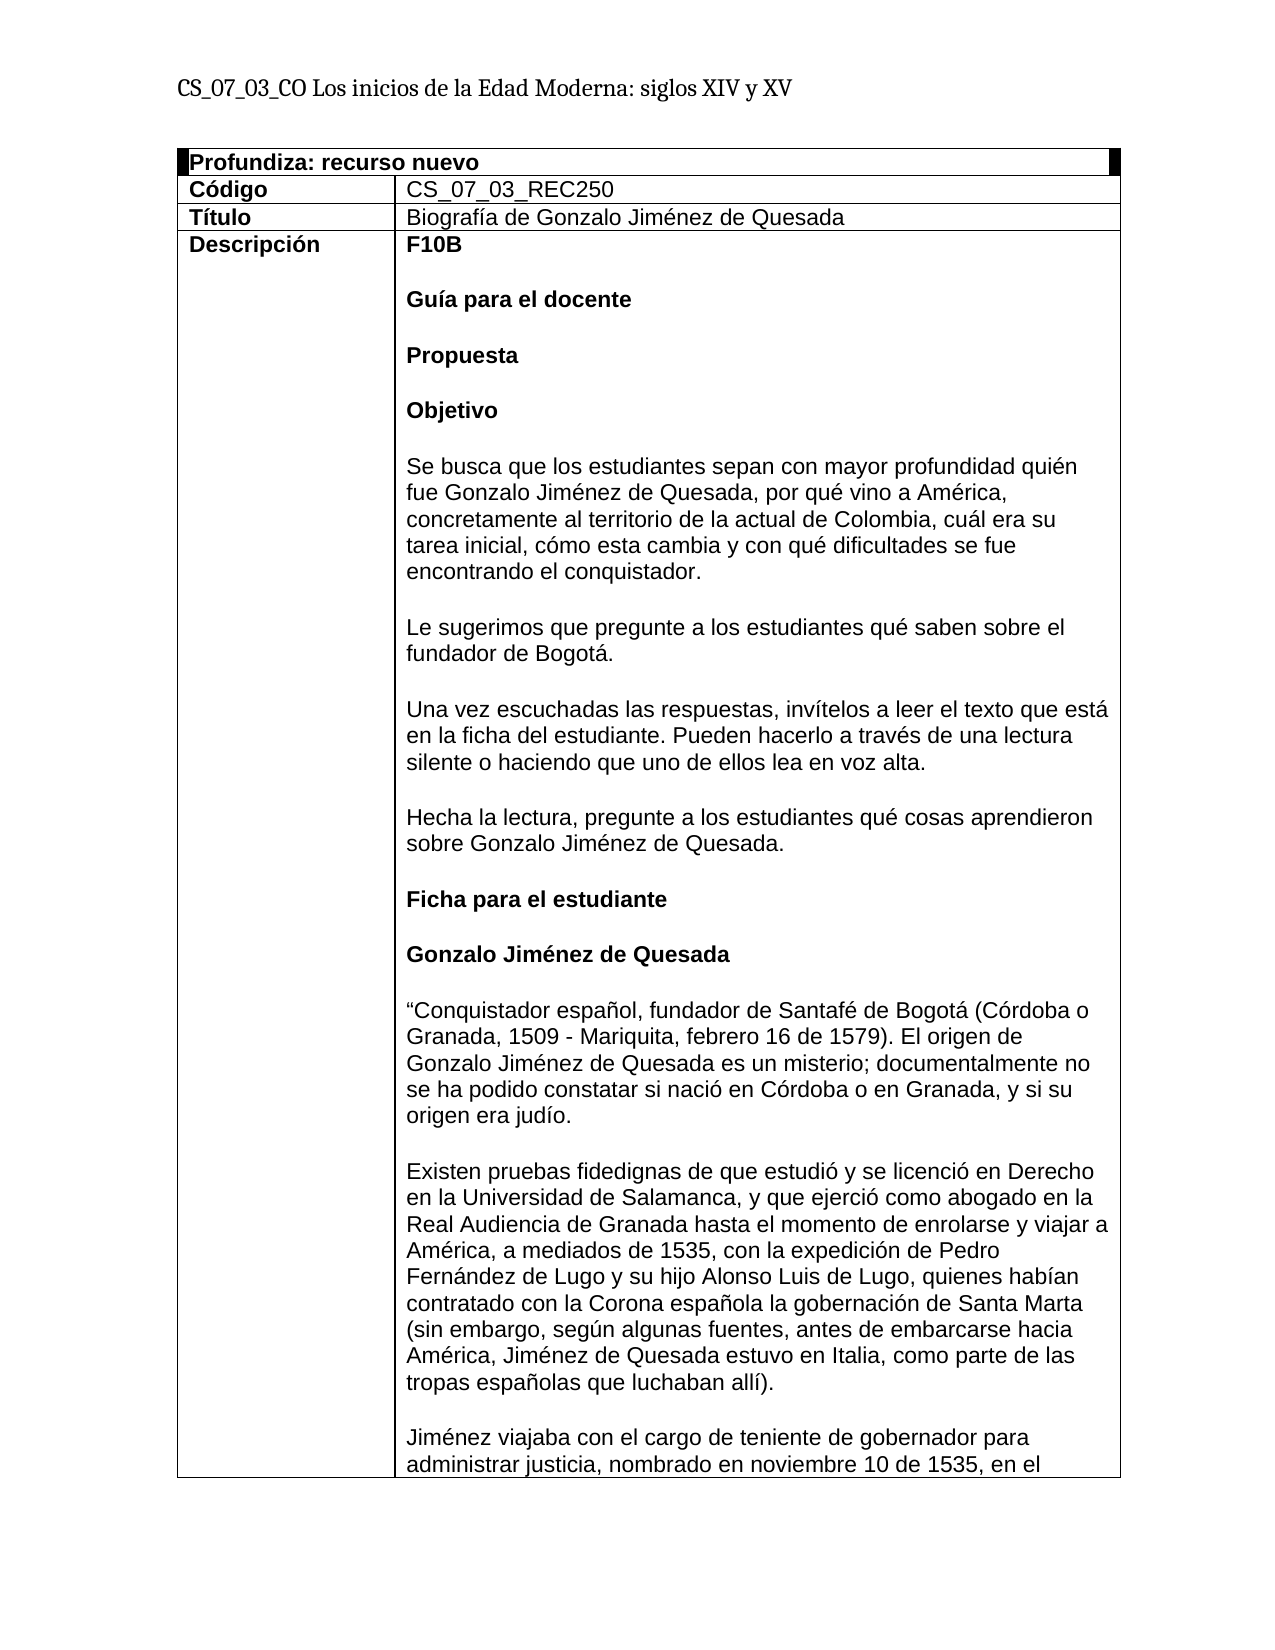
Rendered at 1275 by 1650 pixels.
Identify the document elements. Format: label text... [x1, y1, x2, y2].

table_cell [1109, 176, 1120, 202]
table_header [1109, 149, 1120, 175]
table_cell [396, 231, 1120, 1477]
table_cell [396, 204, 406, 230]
table_cell Descripción [178, 231, 394, 1477]
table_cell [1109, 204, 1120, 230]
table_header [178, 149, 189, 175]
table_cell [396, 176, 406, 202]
